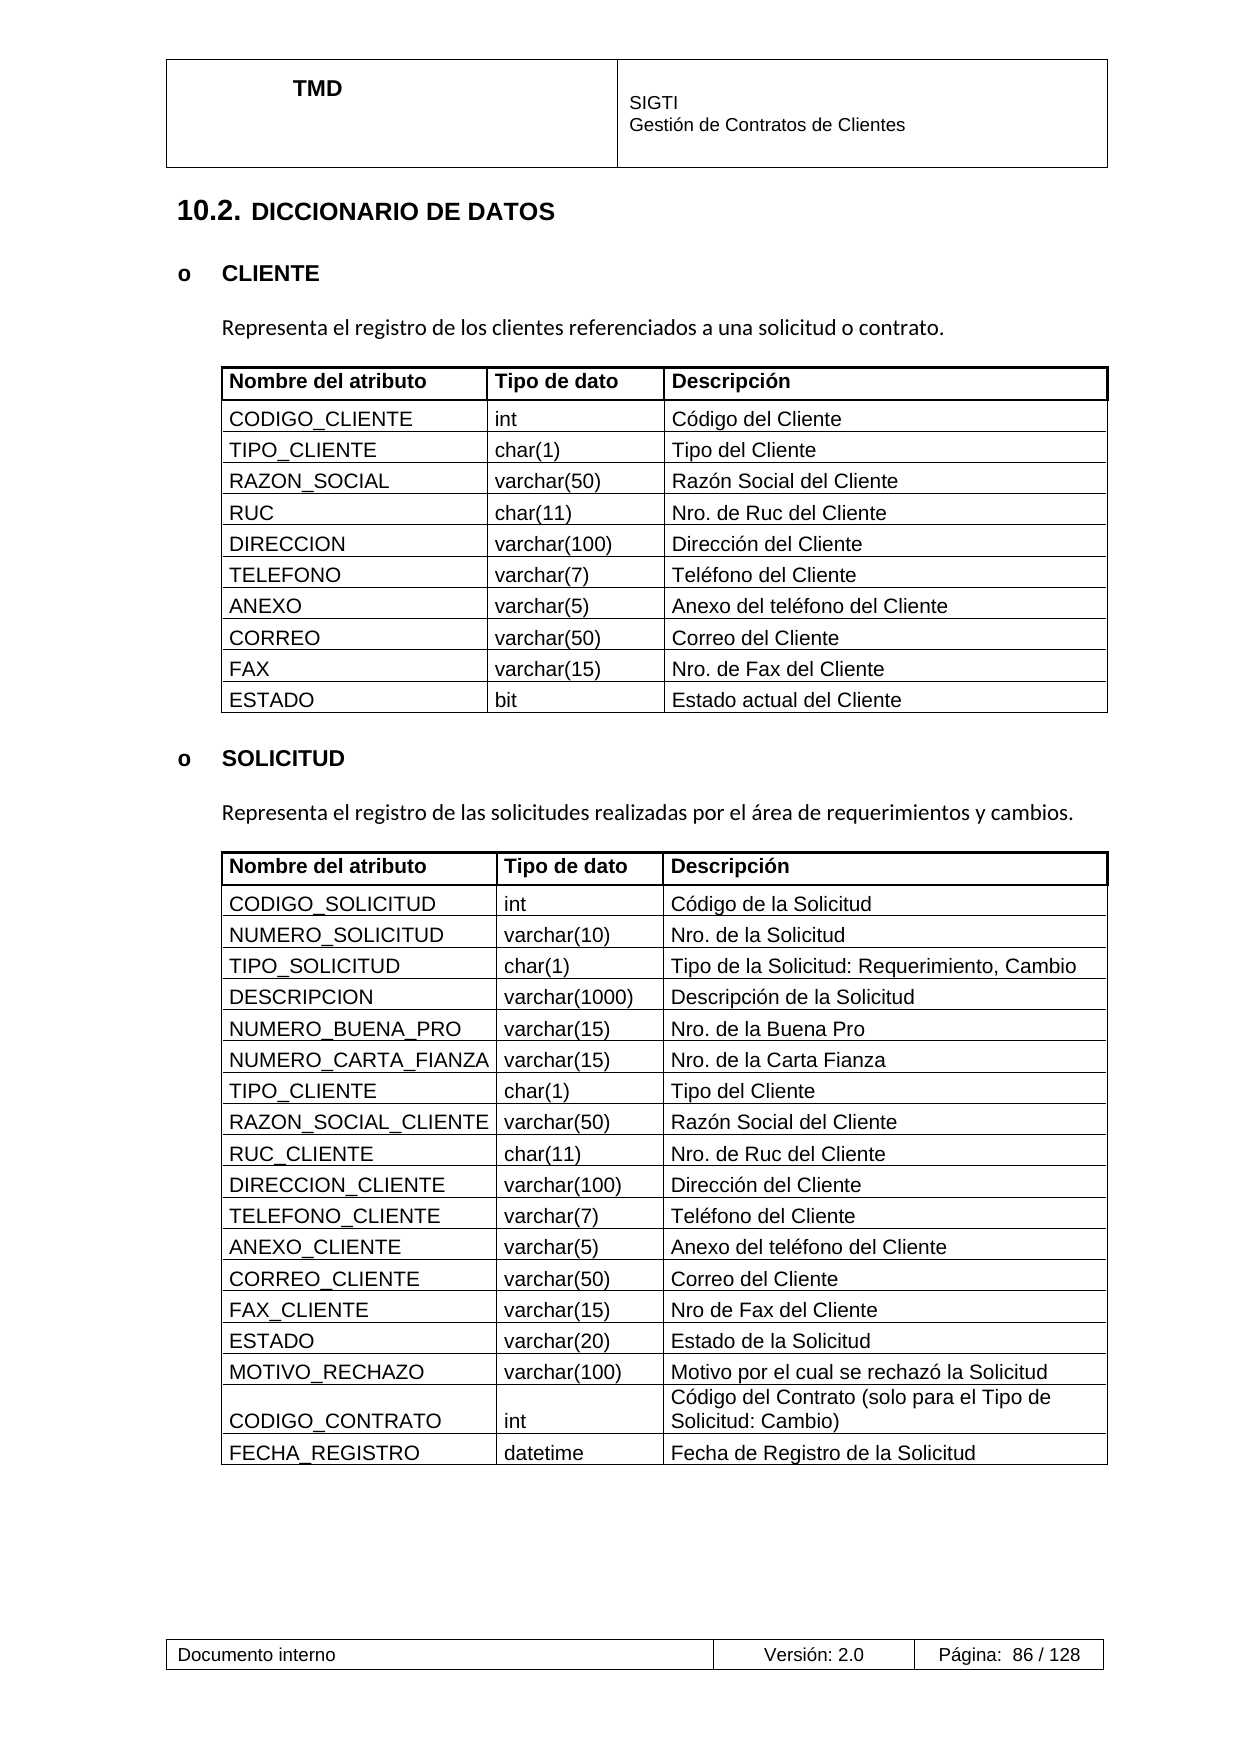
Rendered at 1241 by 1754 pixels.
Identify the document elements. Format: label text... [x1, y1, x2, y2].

table_cell varchar(5) [488, 588, 664, 618]
text Representa el registro de las solicitudes realizadas por el área de requerimientos y cambios. [222, 798, 1092, 826]
table_cell char(11) [488, 494, 664, 524]
table_cell Nro. de la Buena Pro [664, 1009, 1107, 1040]
table_cell FECHA_REGISTRO [222, 1433, 496, 1464]
table_cell CORREO_CLIENTE [222, 1259, 496, 1290]
table_cell char(1) [488, 432, 664, 462]
table_cell Estado actual del Cliente [665, 681, 1107, 712]
table_cell NUMERO_BUENA_PRO [222, 1009, 496, 1040]
table_cell RAZON_SOCIAL [222, 462, 487, 493]
table_cell TIPO_SOLICITUD [222, 947, 496, 978]
table_cell varchar(7) [488, 557, 664, 587]
table_cell TELEFONO_CLIENTE [222, 1197, 496, 1228]
table_cell Correo del Cliente [664, 1259, 1107, 1290]
table_cell Anexo del teléfono del Cliente [664, 1228, 1107, 1259]
table_cell Fecha de Registro de la Solicitud [664, 1433, 1107, 1464]
table_header Tipo de dato [488, 369, 663, 399]
table_cell varchar(15) [497, 1291, 663, 1322]
table_cell ESTADO [222, 1322, 496, 1353]
table_cell Dirección del Cliente [665, 524, 1107, 556]
table_cell ANEXO_CLIENTE [222, 1228, 496, 1259]
table_cell TIPO_CLIENTE [222, 431, 487, 462]
table_cell Código del Contrato (solo para el Tipo de Solicitud: Cambio) [664, 1384, 1107, 1433]
table_cell Descripción de la Solicitud [664, 978, 1107, 1009]
table_cell Nro de Fax del Cliente [664, 1290, 1107, 1322]
table_cell varchar(20) [497, 1323, 663, 1353]
table_cell Tipo del Cliente [665, 431, 1107, 462]
table_cell NUMERO_SOLICITUD [222, 915, 496, 947]
table_cell ESTADO [222, 681, 487, 712]
table_cell varchar(7) [497, 1198, 663, 1228]
table_cell int [497, 886, 663, 915]
table_cell char(11) [497, 1135, 663, 1165]
table_header Descripción [664, 854, 1106, 884]
table_cell int [497, 1385, 663, 1433]
table_cell Nro. de la Carta Fianza [664, 1040, 1107, 1072]
table_cell RUC [222, 493, 487, 524]
table_cell varchar(50) [497, 1104, 663, 1134]
table_cell Razón Social del Cliente [664, 1103, 1107, 1134]
table_header Nombre del atributo [223, 854, 496, 884]
table_cell FAX [222, 649, 487, 681]
table_header Descripción [665, 369, 1106, 399]
table_cell varchar(100) [488, 525, 664, 556]
table_cell Nro. de Ruc del Cliente [664, 1134, 1107, 1165]
text Representa el registro de los clientes referenciados a una solicitud o contrato. [222, 313, 1092, 341]
table_cell Nro. de Fax del Cliente [665, 649, 1107, 681]
table_cell varchar(15) [488, 650, 664, 681]
table_cell TIPO_CLIENTE [222, 1072, 496, 1103]
table_cell MOTIVO_RECHAZO [222, 1353, 496, 1384]
table_cell varchar(50) [497, 1260, 663, 1290]
table_cell Teléfono del Cliente [665, 556, 1107, 587]
table_cell Correo del Cliente [665, 618, 1107, 649]
table_cell NUMERO_CARTA_FIANZA [222, 1040, 496, 1072]
table_header Nombre del atributo [223, 369, 486, 399]
table_cell varchar(10) [497, 916, 663, 947]
table_cell FAX_CLIENTE [222, 1290, 496, 1322]
table_cell varchar(50) [488, 619, 664, 649]
table_cell DIRECCION [222, 524, 487, 556]
table_cell varchar(50) [488, 463, 664, 493]
table_cell ANEXO [222, 587, 487, 618]
table_cell varchar(5) [497, 1229, 663, 1259]
table_cell Nro. de Ruc del Cliente [665, 493, 1107, 524]
table_cell Dirección del Cliente [664, 1165, 1107, 1197]
table_cell varchar(15) [497, 1010, 663, 1040]
table_cell varchar(1000) [497, 979, 663, 1009]
table_cell char(1) [497, 948, 663, 978]
table_cell Razón Social del Cliente [665, 462, 1107, 493]
table_cell int [488, 401, 664, 431]
table_cell Estado de la Solicitud [664, 1322, 1107, 1353]
table_cell CORREO [222, 618, 487, 649]
table_cell TELEFONO [222, 556, 487, 587]
list SOLICITUD [177, 745, 1092, 773]
table_cell CODIGO_CONTRATO [222, 1384, 496, 1433]
table_cell varchar(15) [497, 1041, 663, 1072]
table_cell DIRECCION_CLIENTE [222, 1165, 496, 1197]
table_cell Código de la Solicitud [664, 886, 1107, 915]
table_cell DESCRIPCION [222, 978, 496, 1009]
table_cell RAZON_SOCIAL_CLIENTE [222, 1103, 496, 1134]
table_cell char(1) [497, 1073, 663, 1103]
table_cell Anexo del teléfono del Cliente [665, 587, 1107, 618]
table_cell Código del Cliente [665, 401, 1107, 431]
table_header Tipo de dato [498, 854, 662, 884]
table_cell CODIGO_CLIENTE [222, 401, 487, 431]
table_cell bit [488, 682, 664, 712]
table_cell Motivo por el cual se rechazó la Solicitud [664, 1353, 1107, 1384]
subtitle DICCIONARIO DE DATOS [177, 193, 1092, 227]
table_cell Teléfono del Cliente [664, 1197, 1107, 1228]
table_cell Tipo de la Solicitud: Requerimiento, Cambio [664, 947, 1107, 978]
table_cell Nro. de la Solicitud [664, 915, 1107, 947]
list CLIENTE [177, 260, 1092, 288]
table_cell Tipo del Cliente [664, 1072, 1107, 1103]
table_cell datetime [497, 1434, 663, 1464]
table_cell CODIGO_SOLICITUD [222, 886, 496, 915]
table_cell varchar(100) [497, 1166, 663, 1197]
table_cell varchar(100) [497, 1354, 663, 1384]
table_cell RUC_CLIENTE [222, 1134, 496, 1165]
